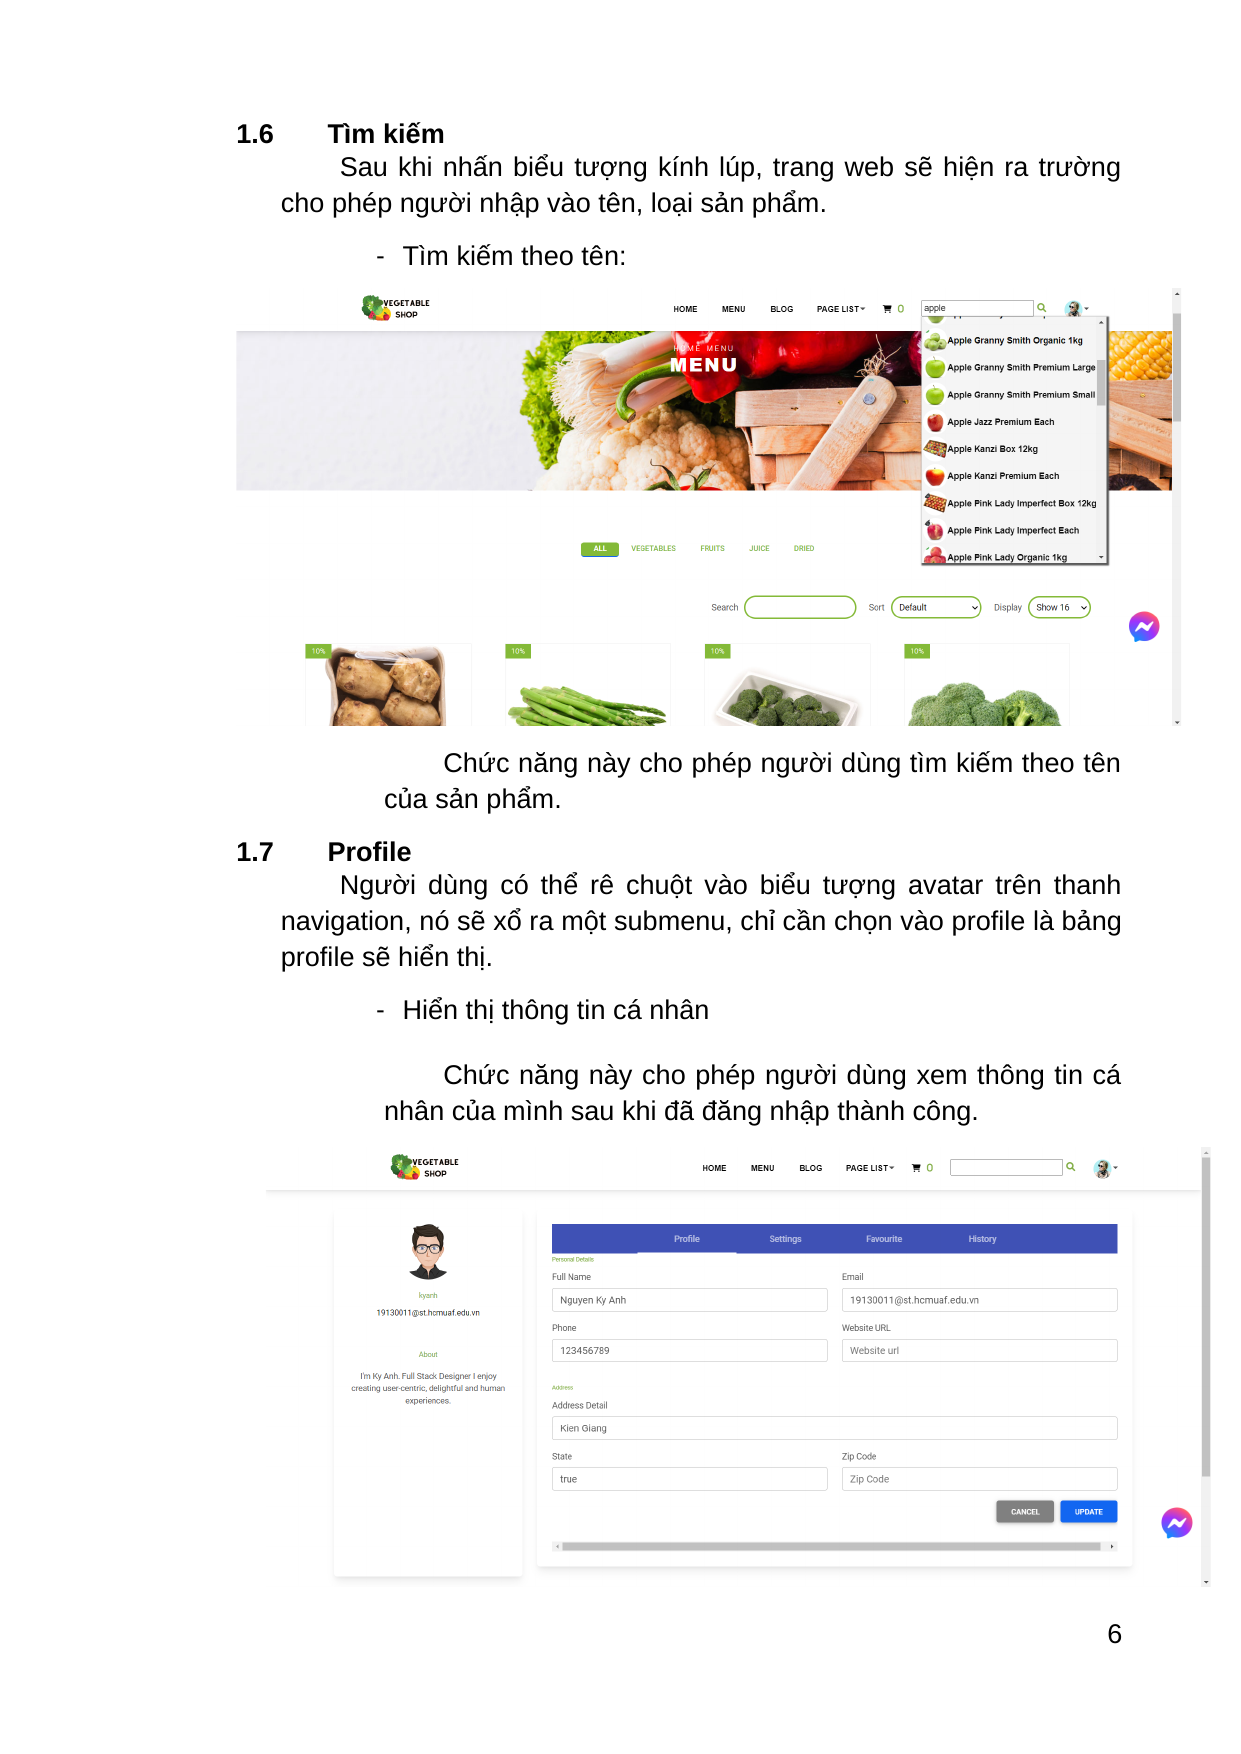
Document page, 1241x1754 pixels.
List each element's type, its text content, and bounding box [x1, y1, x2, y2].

picture [236, 288, 1182, 726]
picture [265, 1147, 1211, 1587]
text Sau khi nhấn biểu tượng kính lúp, trang web sẽ hiện ra trường cho phép người nhập vào tên, loại sản phẩm. [281, 151, 1122, 218]
text Chức năng này cho phép người dùng xem thông tin cá nhân của mình sau khi đã đăng nhập thành công. [384, 1059, 1122, 1126]
list Tìm kiếm theo tên: [347, 239, 1122, 272]
subtitle Tìm kiếm [236, 118, 1122, 149]
text Người dùng có thể rê chuột vào biểu tượng avatar trên thanh navigation, nó sẽ xổ ra một submenu, chỉ cần chọn vào profile là bảng profile sẽ hiển thị. [281, 869, 1122, 972]
list Hiển thị thông tin cá nhân [347, 993, 1122, 1026]
subtitle Profile [236, 836, 1122, 867]
text Chức năng này cho phép người dùng tìm kiếm theo tên của sản phẩm. [384, 747, 1122, 814]
